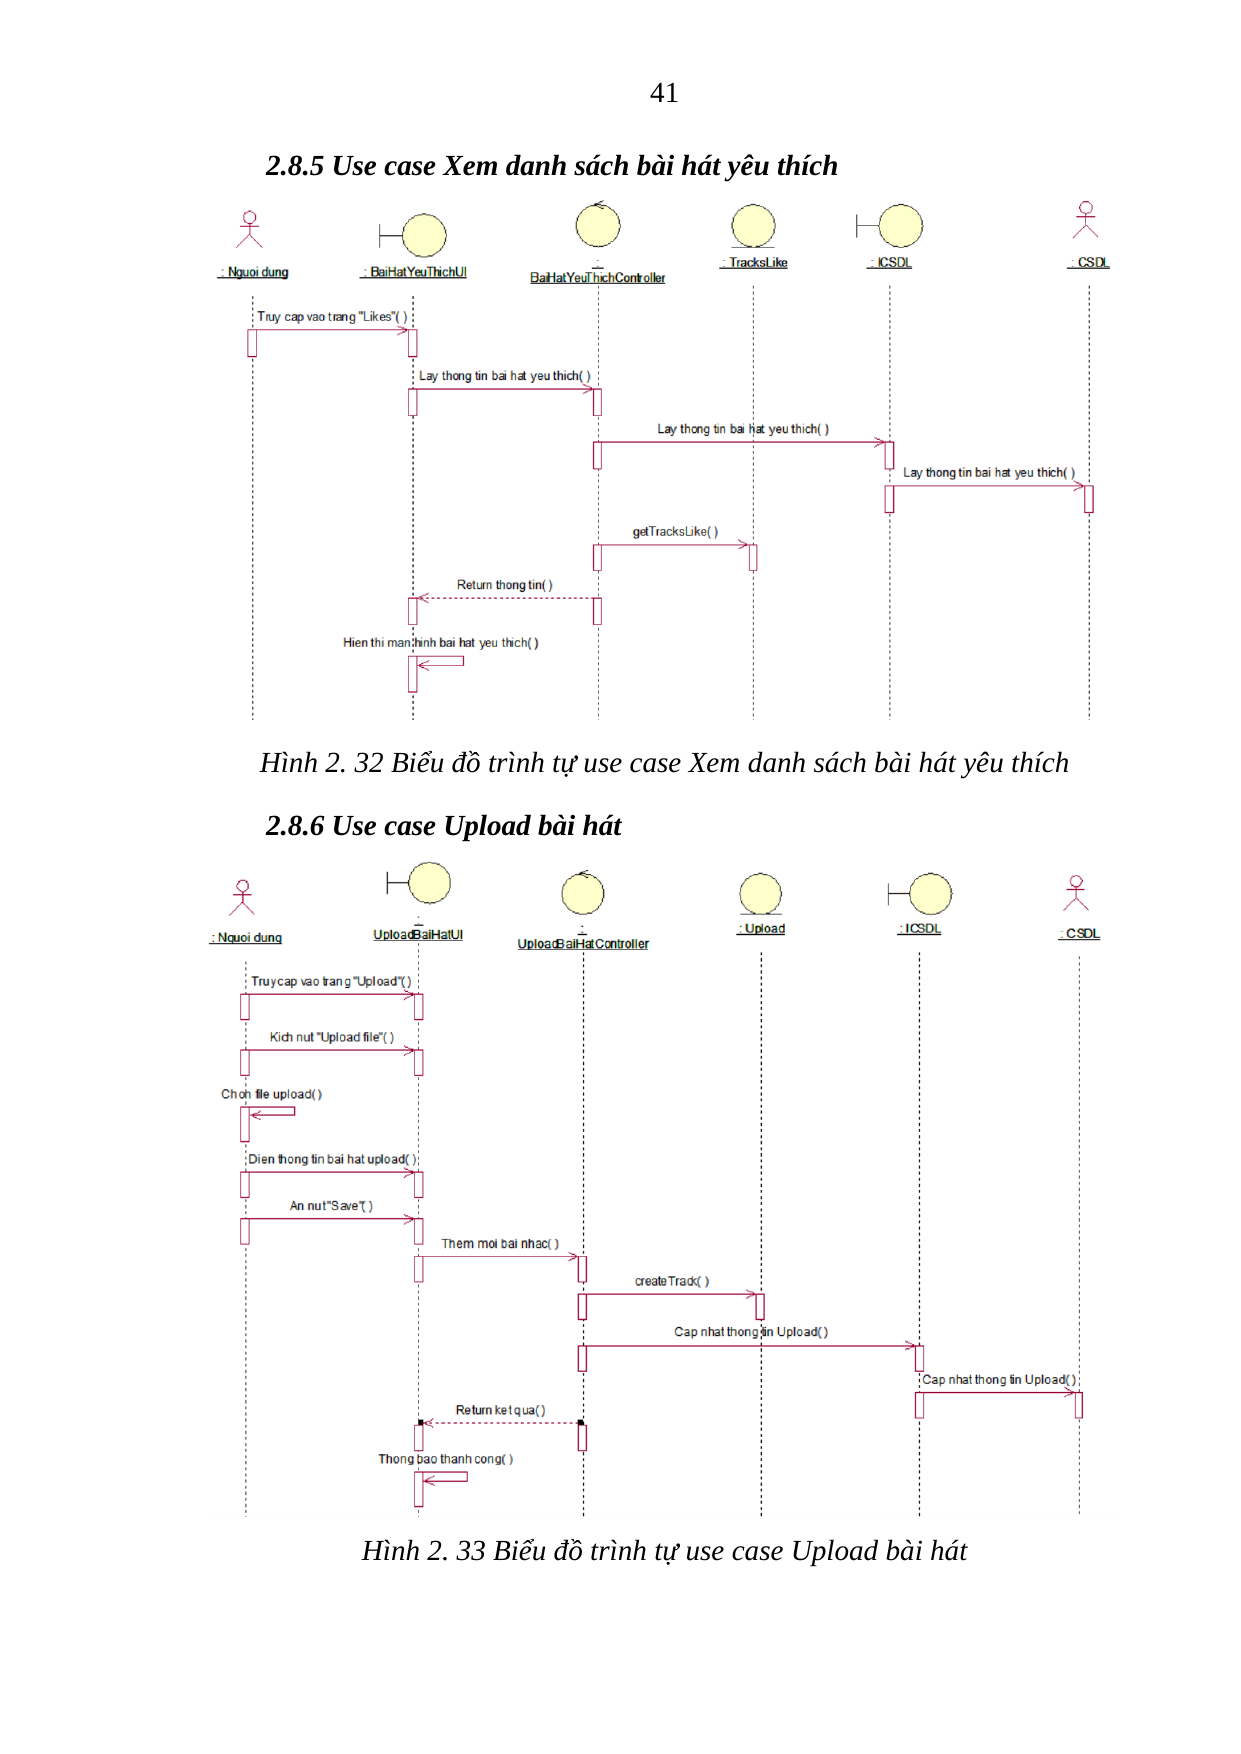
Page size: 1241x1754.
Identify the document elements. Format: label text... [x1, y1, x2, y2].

text Hình 2. 32 Biểu đồ trình tự use case Xem danh sách bài hát yêu thích [207, 746, 1122, 779]
picture [206, 198, 1123, 729]
subtitle Use case Xem danh sách bài hát yêu thích [207, 148, 1122, 181]
text Hình 2. 33 Biểu đồ trình tự use case Upload bài hát [207, 1533, 1122, 1567]
picture [206, 858, 1123, 1517]
subtitle Use case Upload bài hát [207, 808, 1122, 842]
